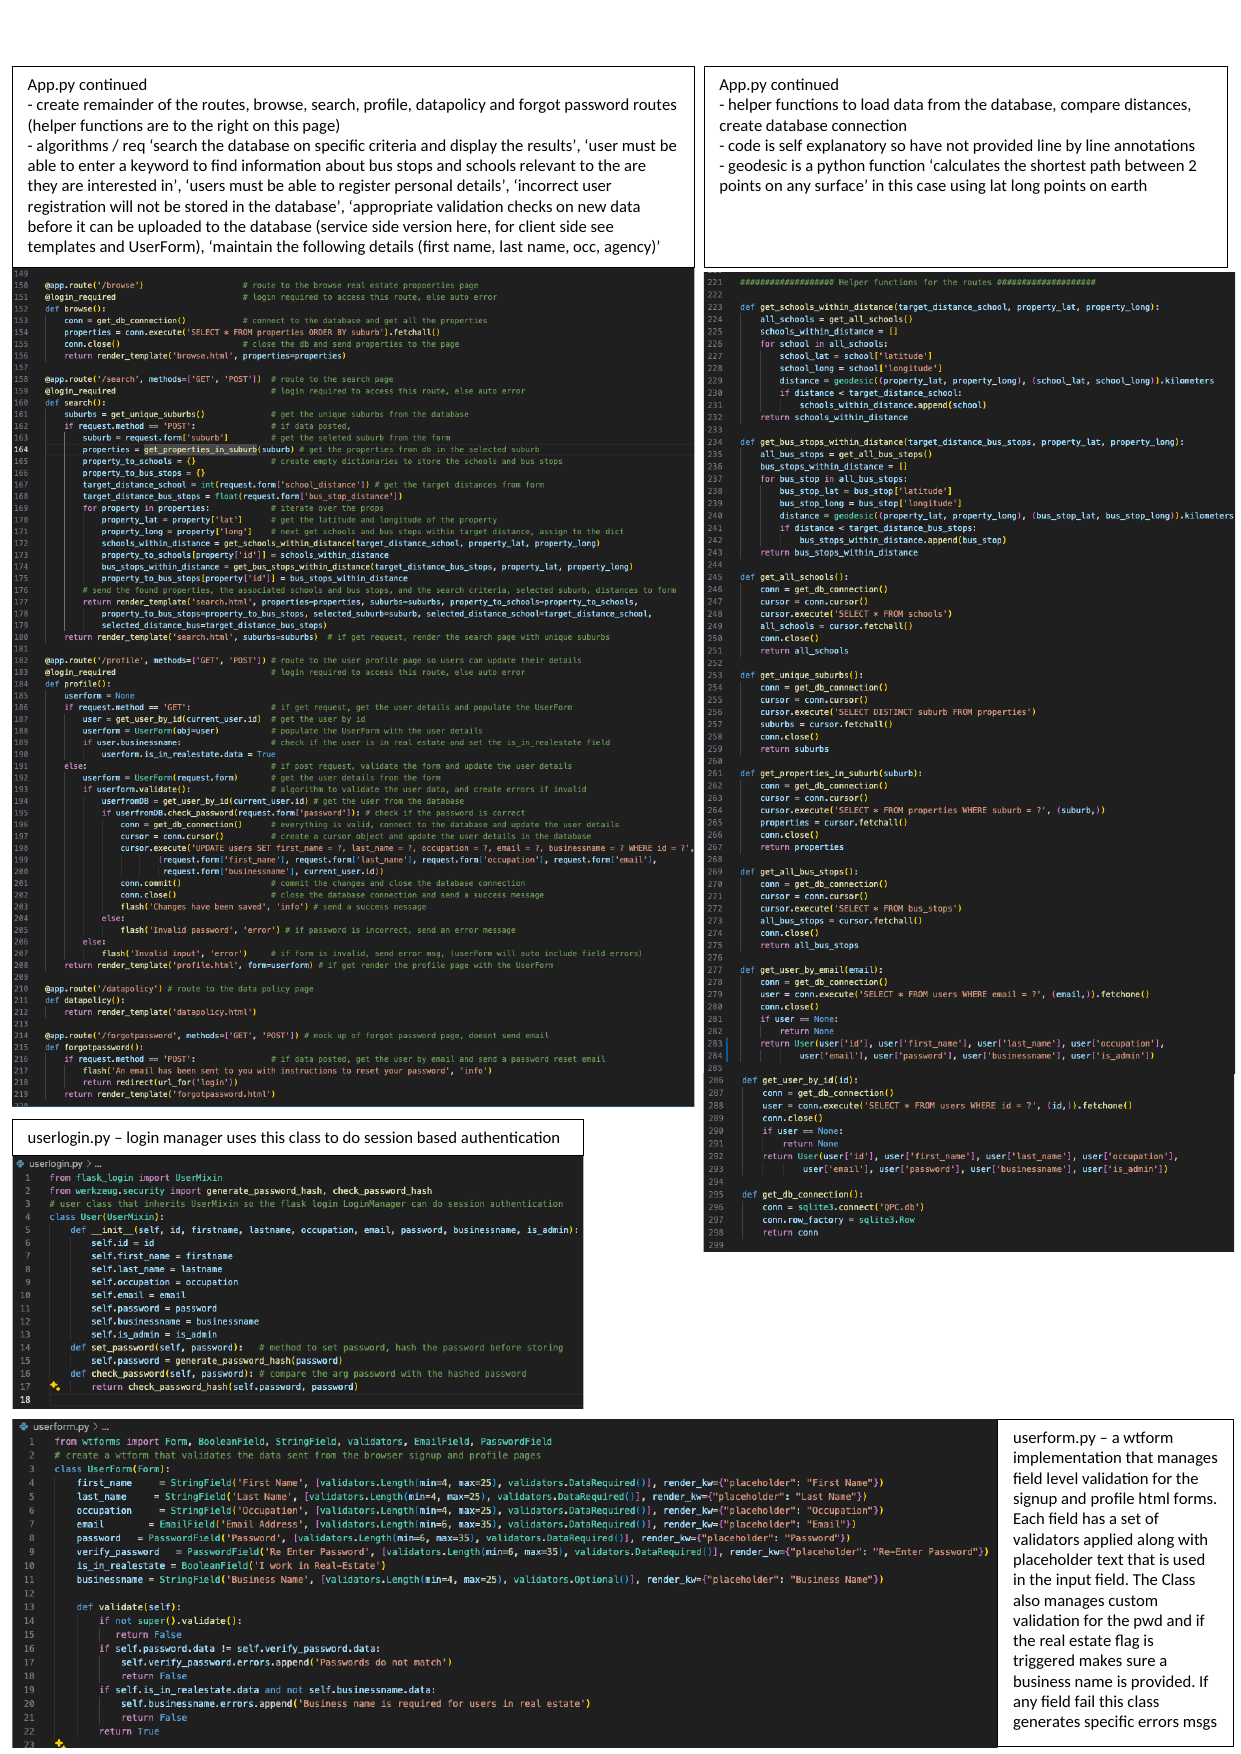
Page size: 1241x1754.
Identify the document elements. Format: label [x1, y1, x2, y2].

picture [12, 1156, 584, 1409]
picture [12, 1419, 998, 1748]
picture [703, 272, 1236, 1252]
picture [12, 268, 695, 1107]
